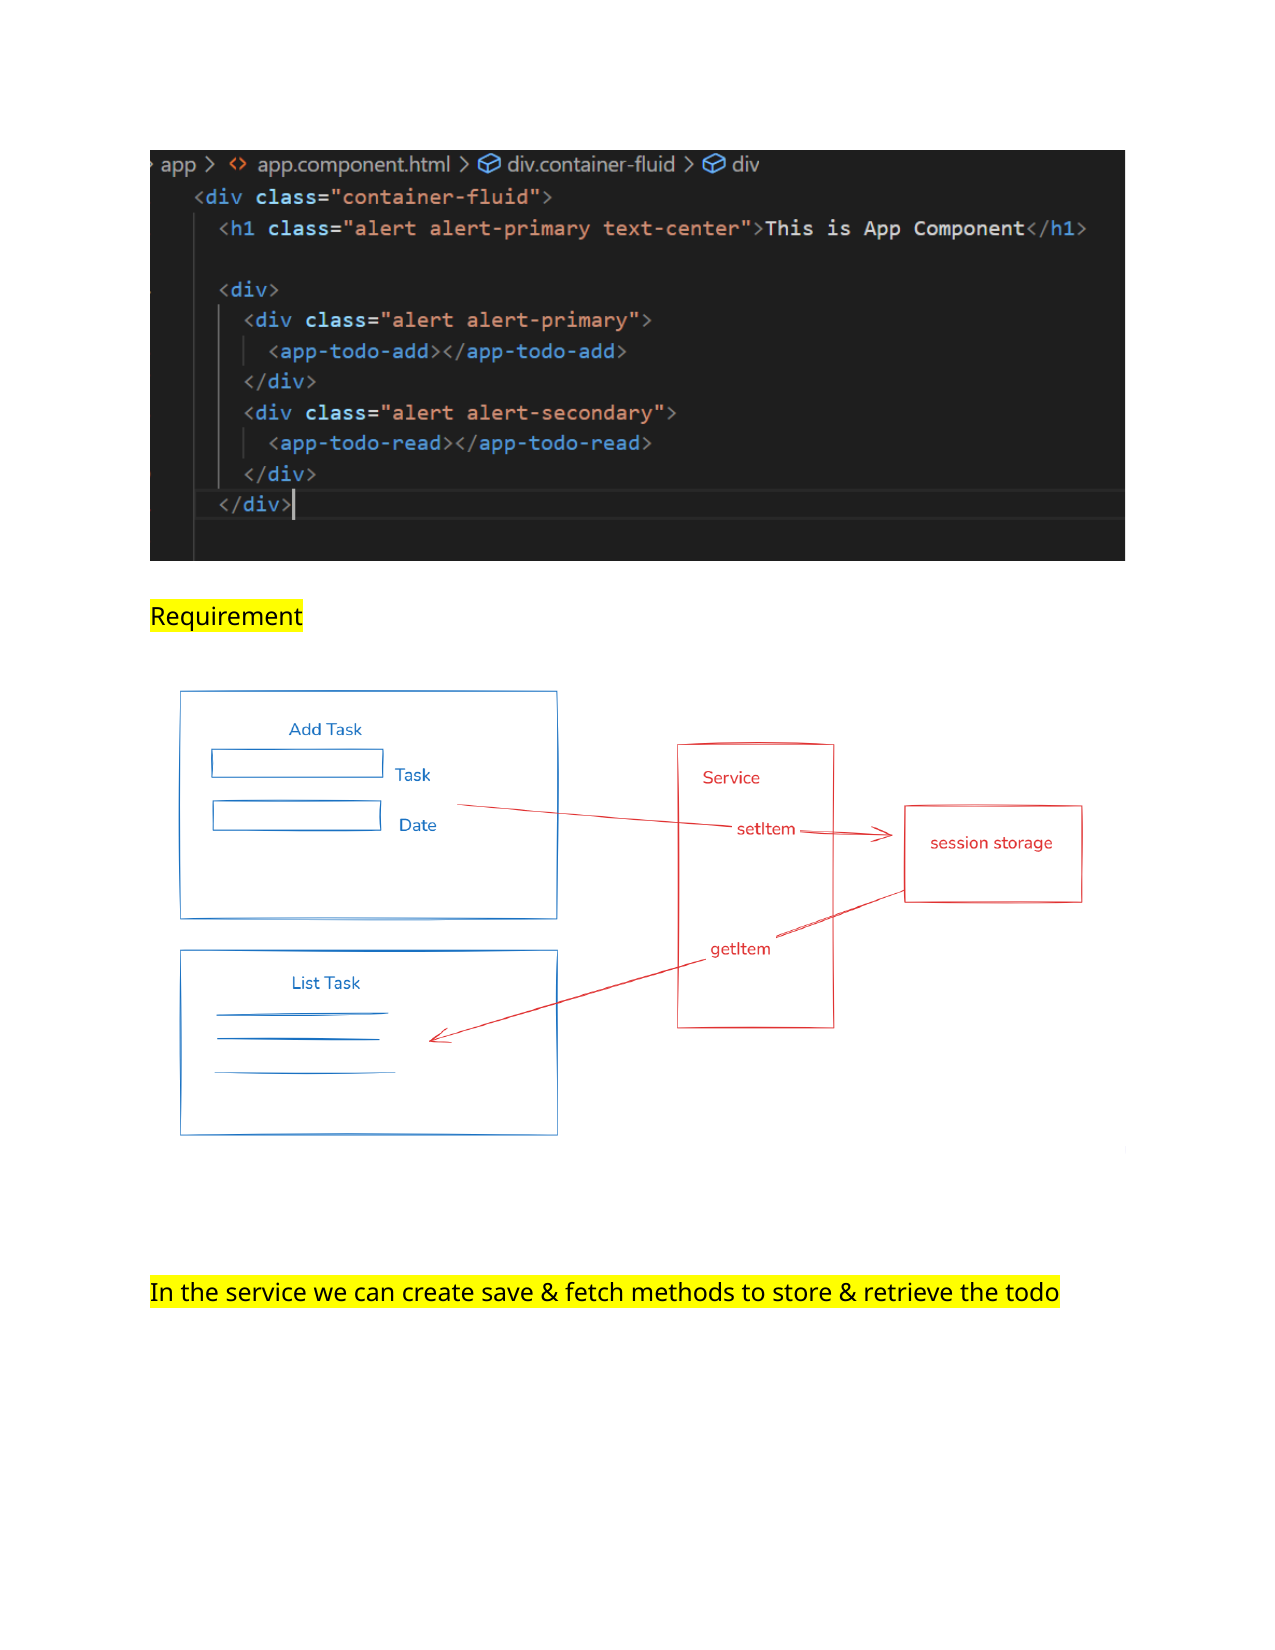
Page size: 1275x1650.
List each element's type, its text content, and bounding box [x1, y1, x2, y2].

text Requirement [150, 598, 1125, 632]
text In the service we can create save & fetch methods to store & retrieve the todo [150, 1274, 1125, 1308]
picture [150, 670, 1125, 1165]
picture [150, 150, 1125, 561]
